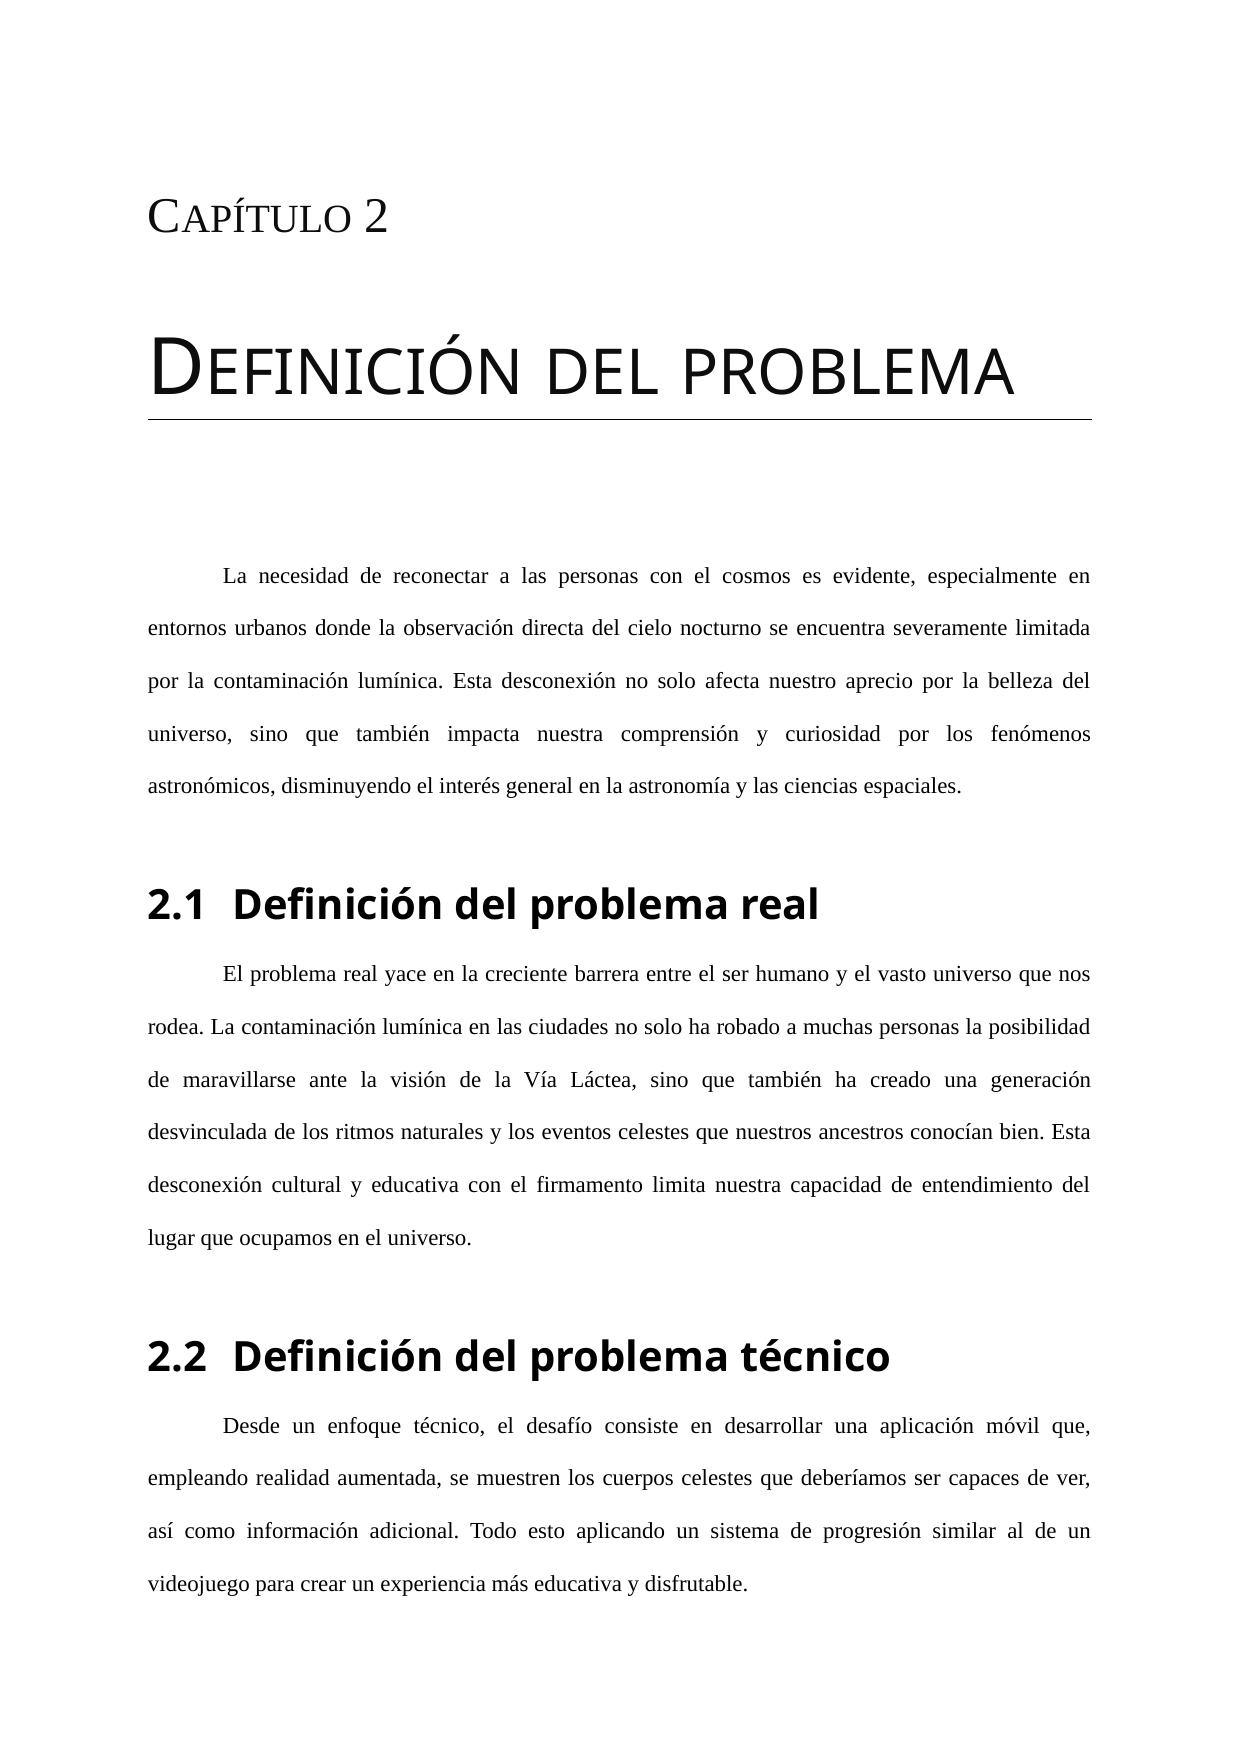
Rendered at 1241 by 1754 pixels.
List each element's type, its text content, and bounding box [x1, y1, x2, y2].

subtitle Definición del problema real [148, 875, 1092, 932]
text La necesidad de reconectar a las personas con el cosmos es evidente, especialmente en entornos urbanos donde la observación directa del cielo nocturno se encuentra severamente limitada por la contaminación lumínica. Esta desconexión no solo afecta nuestro aprecio por la belleza del universo, sino que también impacta nuestra comprensión y curiosidad por los fenómenos astronómicos, disminuyendo el interés general en la astronomía y las ciencias espaciales. [148, 562, 1092, 799]
subtitle Definición del problema técnico [148, 1327, 1092, 1383]
subtitle Definición del problema [148, 148, 1092, 419]
text Desde un enfoque técnico, el desafío consiste en desarrollar una aplicación móvil que, empleando realidad aumentada, se muestren los cuerpos celestes que deberíamos ser capaces de ver, así como información adicional. Todo esto aplicando un sistema de progresión similar al de un videojuego para crear un experiencia más educativa y disfrutable. [148, 1412, 1092, 1596]
text El problema real yace en la creciente barrera entre el ser humano y el vasto universo que nos rodea. La contaminación lumínica en las ciudades no solo ha robado a muchas personas la posibilidad de maravillarse ante la visión de la Vía Láctea, sino que también ha creado una generación desvinculada de los ritmos naturales y los eventos celestes que nuestros ancestros conocían bien. Esta desconexión cultural y educativa con el firmamento limita nuestra capacidad de entendimiento del lugar que ocupamos en el universo. [148, 960, 1092, 1250]
